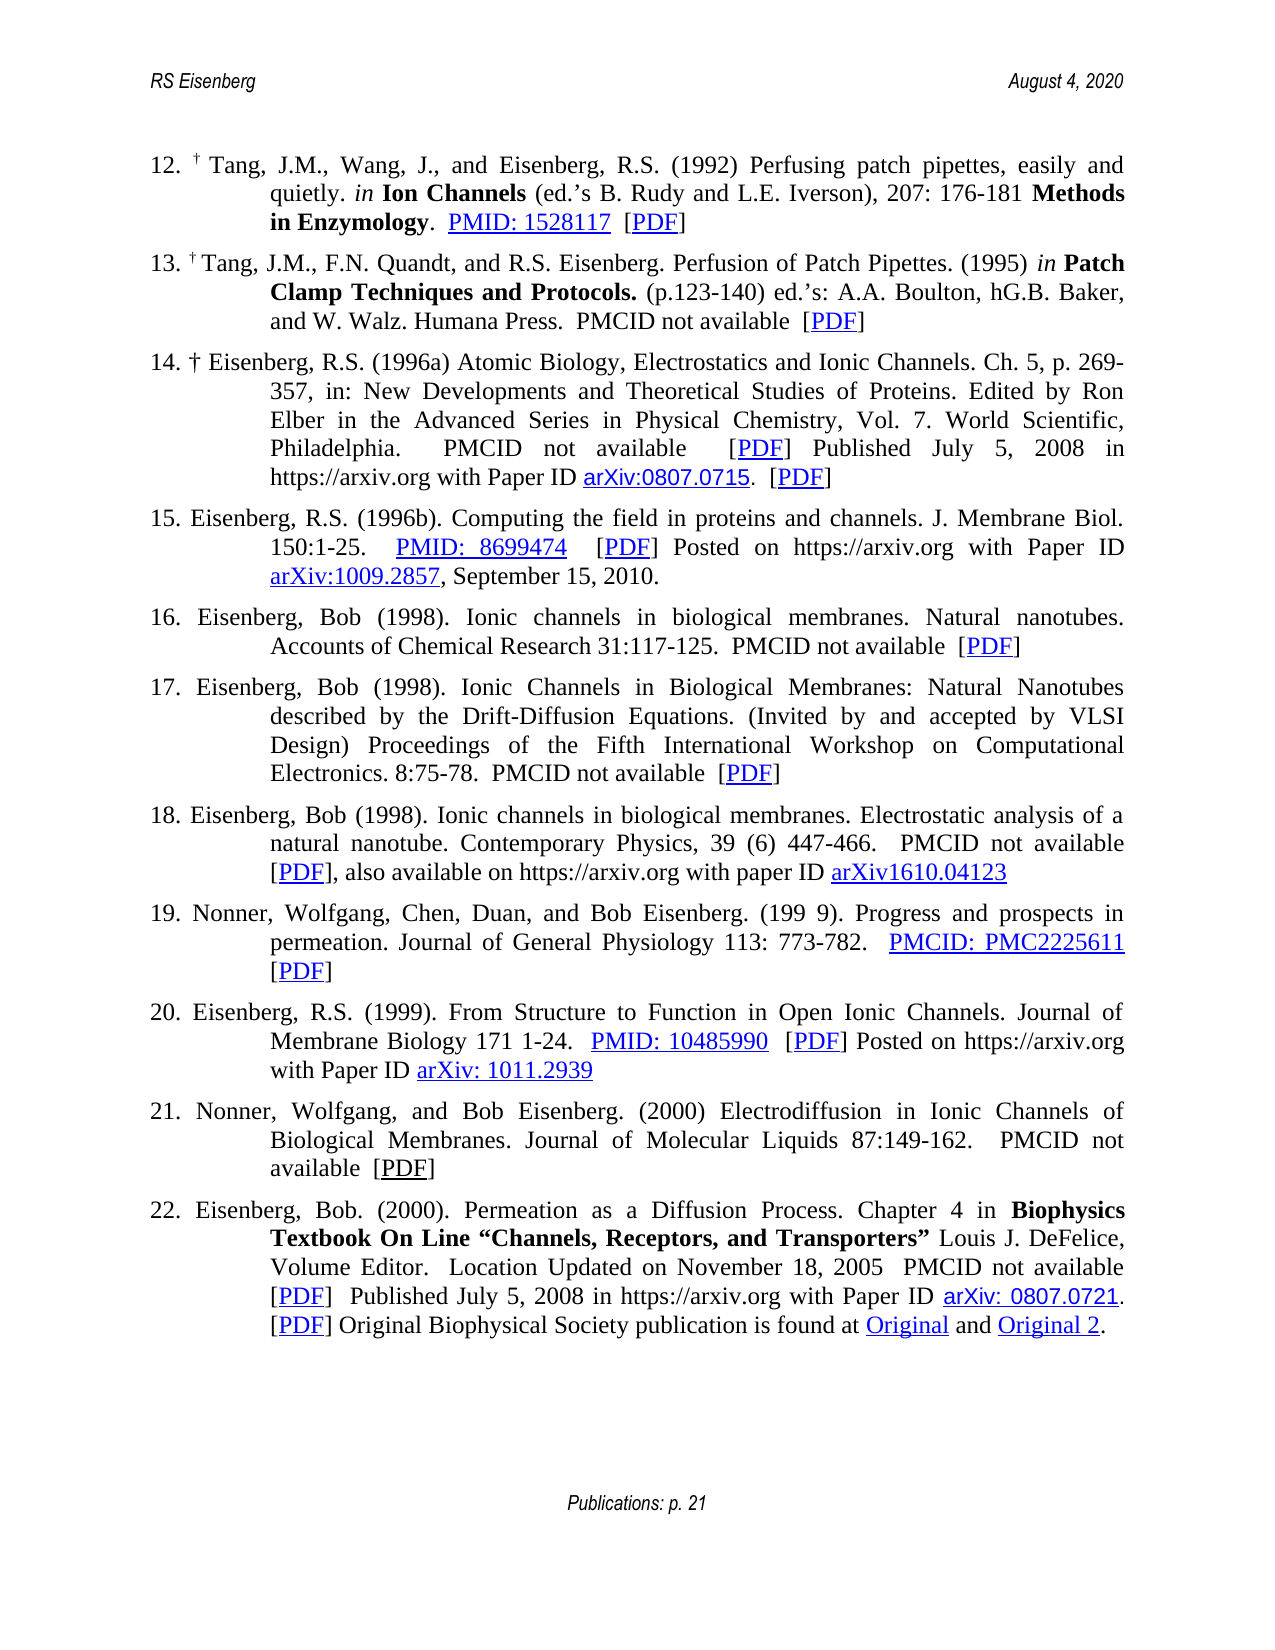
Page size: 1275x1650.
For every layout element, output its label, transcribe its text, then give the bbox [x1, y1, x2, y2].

text 16. Eisenberg, Bob (1998). Ionic channels in biological membranes. Natural nanotubes. Accounts of Chemical Research 31:117-125. PMCID not available [PDF] [150, 602, 1125, 660]
text 18. Eisenberg, Bob (1998). Ionic channels in biological membranes. Electrostatic analysis of a natural nanotube. Contemporary Physics, 39 (6) 447-466. PMCID not available [PDF], also available on https://arxiv.org with paper ID arXiv1610.04123 [150, 800, 1125, 886]
text 13. † Tang, J.M., F.N. Quandt, and R.S. Eisenberg. Perfusion of Patch Pipettes. (1995) in Patch Clamp Techniques and Protocols. (p.123-140) ed.’s: A.A. Boulton, hG.B. Baker, and W. Walz. Humana Press. PMCID not available [PDF] [150, 248, 1125, 335]
text 15. Eisenberg, R.S. (1996b). Computing the field in proteins and channels. J. Membrane Biol. 150:1-25. PMID: 8699474 [PDF] Posted on https://arxiv.org with Paper ID arXiv:1009.2857, September 15, 2010. [150, 503, 1125, 590]
text 12. † Tang, J.M., Wang, J., and Eisenberg, R.S. (1992) Perfusing patch pipettes, easily and quietly. in Ion Channels (ed.’s B. Rudy and L.E. Iverson), 207: 176-181 Methods in Enzymology. PMID: 1528117 [PDF] [150, 150, 1125, 236]
text 22. Eisenberg, Bob. (2000). Permeation as a Diffusion Process. Chapter 4 in Biophysics Textbook On Line “Channels, Receptors, and Transporters” Louis J. DeFelice, Volume Editor. Location Updated on November 18, 2005 PMCID not available [PDF] Published July 5, 2008 in https://arxiv.org with Paper ID arXiv: 0807.0721. [PDF] Original Biophysical Society publication is found at Original and Original 2. [150, 1195, 1125, 1338]
text 14. † Eisenberg, R.S. (1996a) Atomic Biology, Electrostatics and Ionic Channels. Ch. 5, p. 269-357, in: New Developments and Theoretical Studies of Proteins. Edited by Ron Elber in the Advanced Series in Physical Chemistry, Vol. 7. World Scientific, Philadelphia. PMCID not available [PDF] Published July 5, 2008 in https://arxiv.org with Paper ID arXiv:0807.0715. [PDF] [150, 347, 1125, 491]
text 20. Eisenberg, R.S. (1999). From Structure to Function in Open Ionic Channels. Journal of Membrane Biology 171 1-24. PMID: 10485990 [PDF] Posted on https://arxiv.org with Paper ID arXiv: 1011.2939 [150, 997, 1125, 1083]
text 17. Eisenberg, Bob (1998). Ionic Channels in Biological Membranes: Natural Nanotubes described by the Drift-Diffusion Equations. (Invited by and accepted by VLSI Design) Proceedings of the Fifth International Workshop on Computational Electronics. 8:75-78. PMCID not available [PDF] [150, 672, 1125, 787]
text 19. Nonner, Wolfgang, Chen, Duan, and Bob Eisenberg. (199 9). Progress and prospects in permeation. Journal of General Physiology 113: 773-782. PMCID: PMC2225611 [PDF] [150, 898, 1125, 985]
text 21. Nonner, Wolfgang, and Bob Eisenberg. (2000) Electrodiffusion in Ionic Channels of Biological Membranes. Journal of Molecular Liquids 87:149-162. PMCID not available [PDF] [150, 1096, 1125, 1182]
